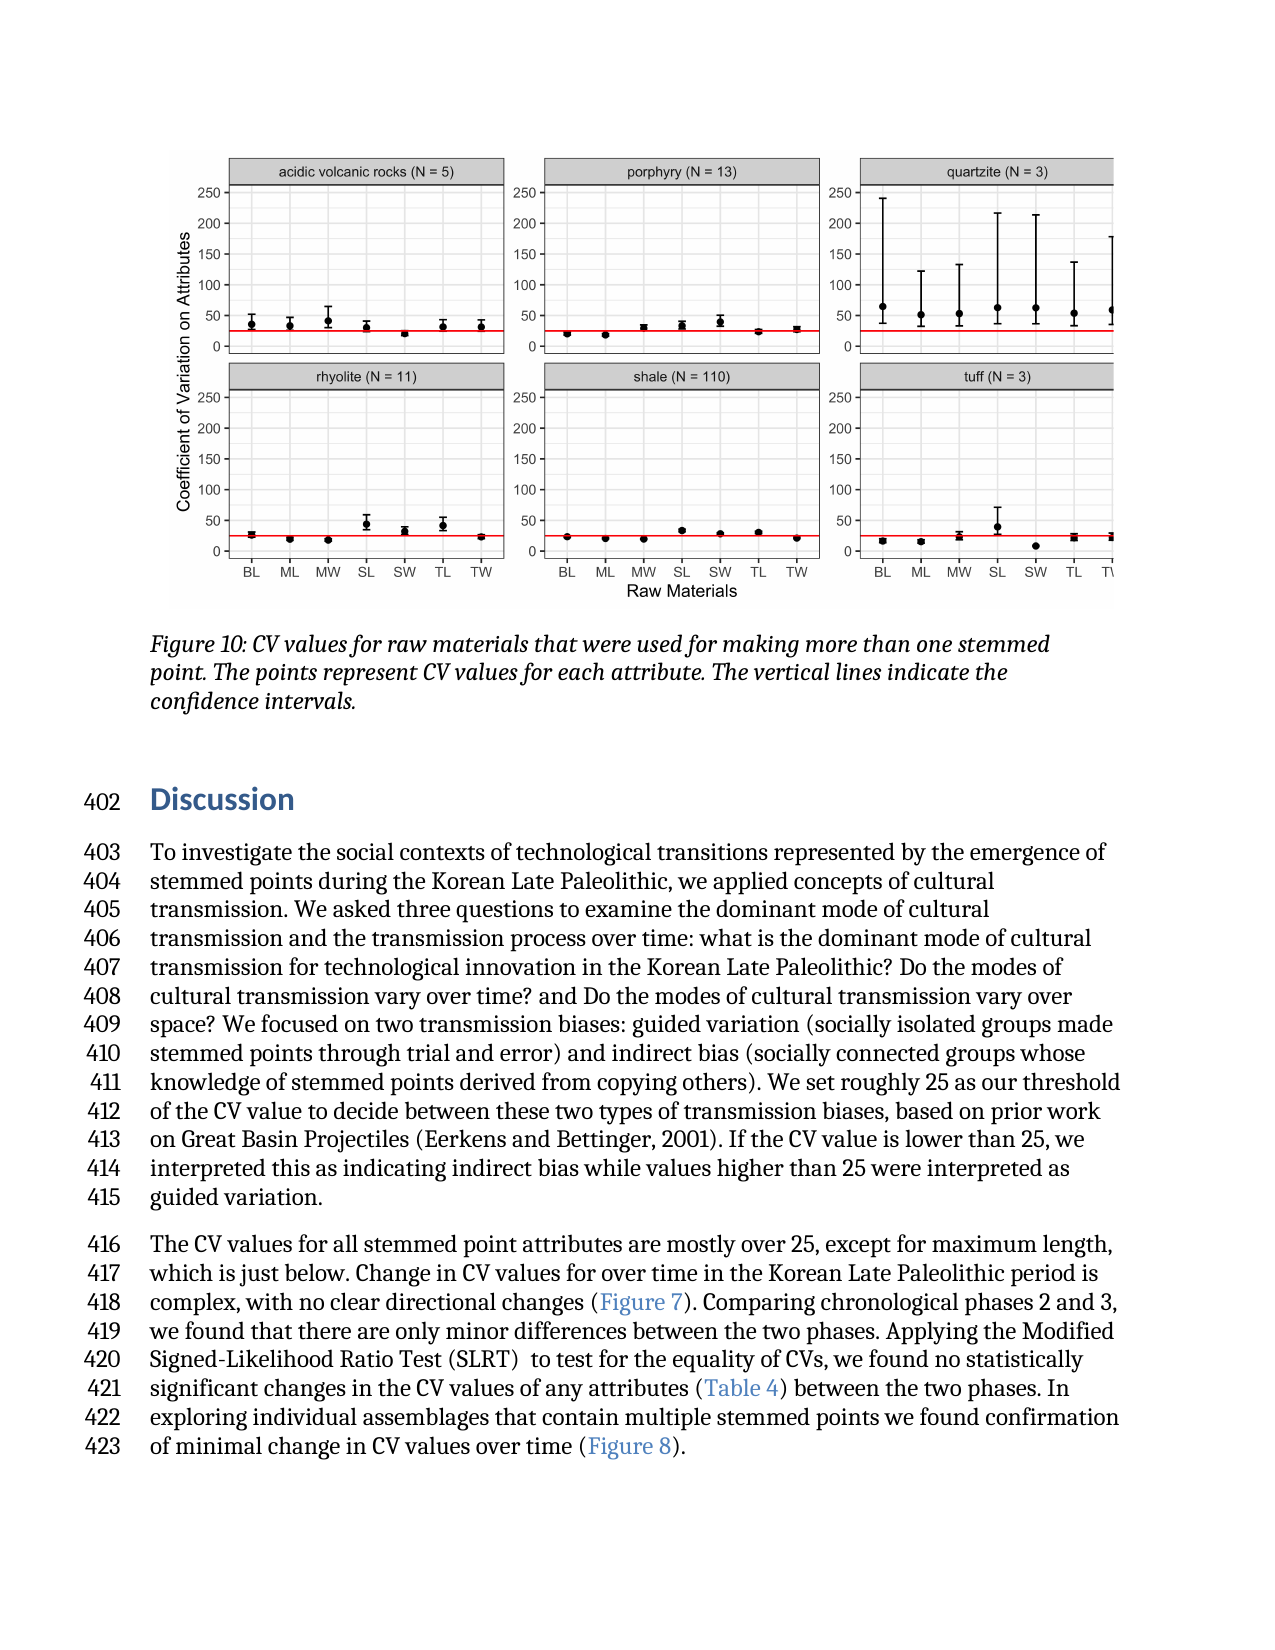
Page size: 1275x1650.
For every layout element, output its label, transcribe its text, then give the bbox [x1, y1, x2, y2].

subtitle Discussion [150, 778, 1125, 819]
text To investigate the social contexts of technological transitions represented by the emergence of stemmed points during the Korean Late Paleolithic, we applied concepts of cultural transmission. We asked three questions to examine the dominant mode of cultural transmission and the transmission process over time: what is the dominant mode of cultural transmission for technological innovation in the Korean Late Paleolithic? Do the modes of cultural transmission vary over time? and Do the modes of cultural transmission vary over space? We focused on two transmission biases: guided variation (socially isolated groups made stemmed points through trial and error) and indirect bias (socially connected groups whose knowledge of stemmed points derived from copying others). We set roughly 25 as our threshold of the CV value to decide between these two types of transmission biases, based on prior work on Great Basin Projectiles (Eerkens and Bettinger, 2001). If the CV value is lower than 25, we interpreted this as indicating indirect bias while values higher than 25 were interpreted as guided variation. [150, 838, 1125, 1212]
picture [168, 150, 1114, 609]
table_header Figure 10: CV values for raw materials that were used for making more than one stemmed point. The points represent CV values for each attribute. The vertical lines indicate the confidence intervals. [139, 150, 1114, 728]
text The CV values for all stemmed point attributes are mostly over 25, except for maximum length, which is just below. Change in CV values for over time in the Korean Late Paleolithic period is complex, with no clear directional changes (Figure 7). Comparing chronological phases 2 and 3, we found that there are only minor differences between the two phases. Applying the Modified Signed-Likelihood Ratio Test (SLRT) to test for the equality of CVs, we found no statistically significant changes in the CV values of any attributes (Table 4) between the two phases. In exploring individual assemblages that contain multiple stemmed points we found confirmation of minimal change in CV values over time (Figure 8). [150, 1230, 1125, 1460]
